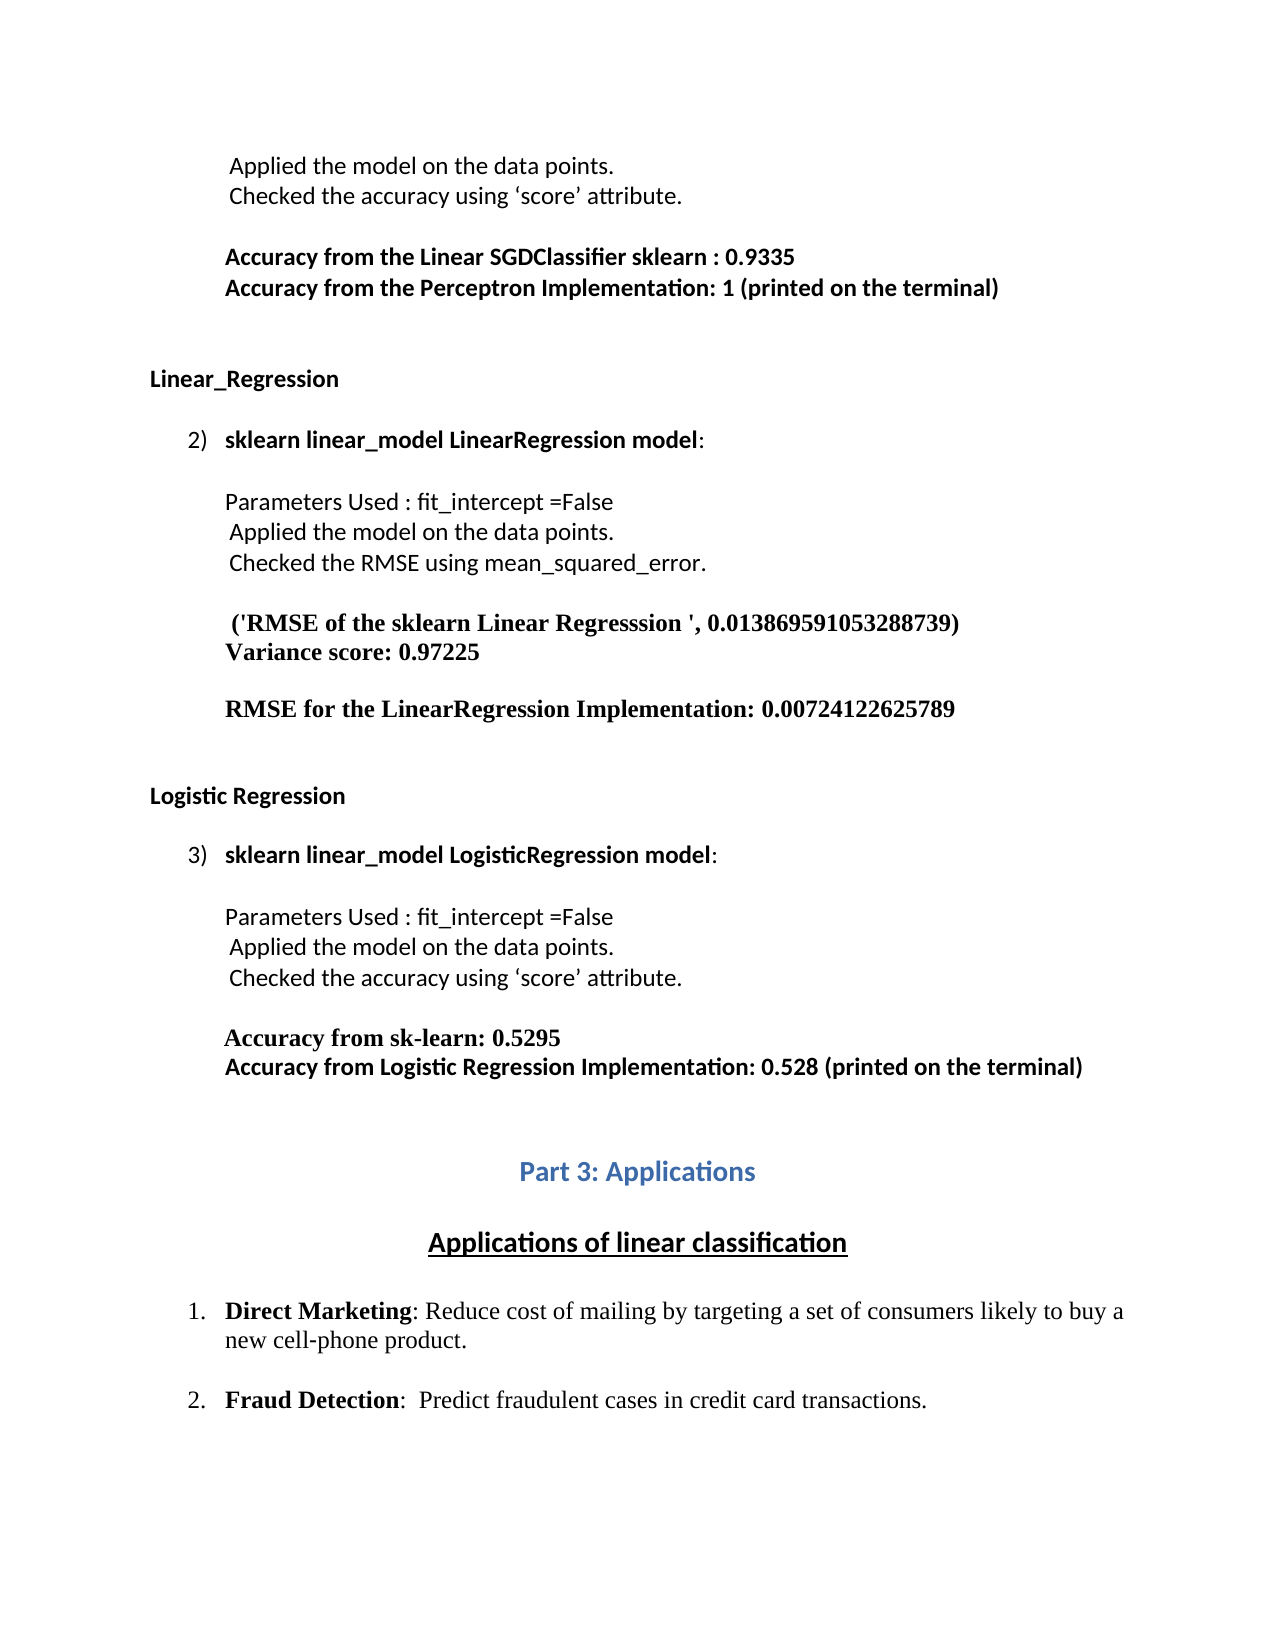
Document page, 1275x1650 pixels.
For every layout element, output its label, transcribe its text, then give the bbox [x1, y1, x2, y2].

list Parameters Used : fit_intercept =False [225, 901, 1125, 931]
list Fraud Detection: Predict fraudulent cases in credit card transactions. [187, 1386, 1125, 1445]
list sklearn linear_model LogisticRegression model: [187, 839, 1125, 870]
text Part 3: Applications [150, 1153, 1125, 1189]
list sklearn linear_model LinearRegression model: [187, 425, 1125, 455]
text Accuracy from Logistic Regression Implementation: 0.528 (printed on the terminal) [225, 1051, 1125, 1082]
text ('RMSE of the sklearn Linear Regresssion ', 0.013869591053288739) [225, 608, 1125, 637]
text Logistic Regression [150, 780, 1125, 811]
text Applications of linear classification [150, 1224, 1125, 1260]
text Applied the model on the data points. Checked the accuracy using ‘score’ attribute. [150, 150, 1125, 211]
text Applied the model on the data points. Checked the accuracy using ‘score’ attribute. [150, 931, 1125, 992]
text Accuracy from the Linear SGDClassifier sklearn : 0.9335 [225, 242, 1125, 272]
text Variance score: 0.97225 [225, 637, 1125, 665]
text Linear_Regression [150, 364, 1125, 394]
text Accuracy from the Perceptron Implementation: 1 (printed on the terminal) [225, 272, 1125, 303]
list Direct Marketing: Reduce cost of mailing by targeting a set of consumers likely to buy a new cell‐phone product. [187, 1296, 1125, 1386]
text Accuracy from sk-learn: 0.5295 [150, 1023, 1125, 1051]
text RMSE for the LinearRegression Implementation: 0.00724122625789 [150, 694, 1125, 723]
text Applied the model on the data points. Checked the RMSE using mean_squared_error. [150, 516, 1125, 577]
list Parameters Used : fit_intercept =False [225, 486, 1125, 516]
